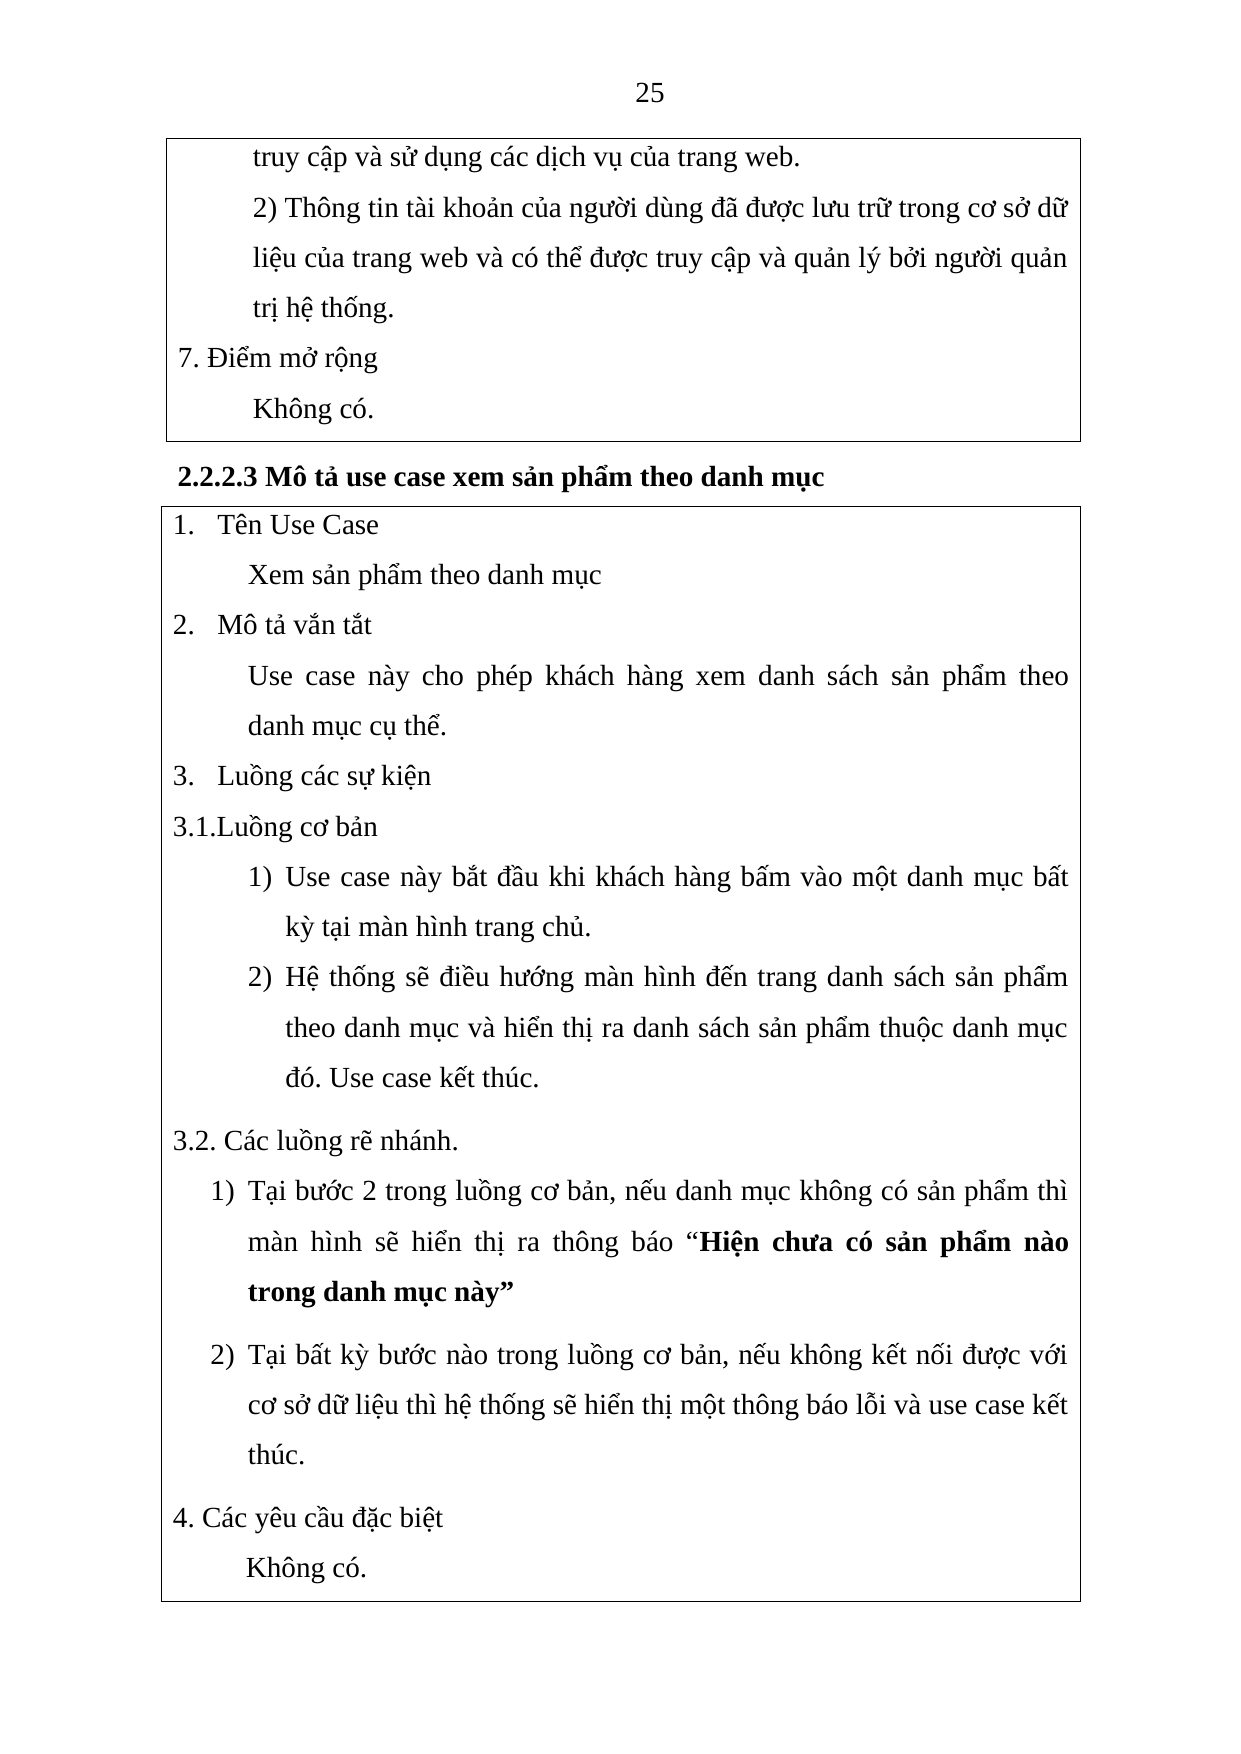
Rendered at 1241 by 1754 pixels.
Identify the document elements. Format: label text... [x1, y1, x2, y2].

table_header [162, 507, 1080, 1601]
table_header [167, 139, 1080, 441]
subtitle 2.2.2.3 Mô tả use case xem sản phẩm theo danh mục [177, 459, 1122, 492]
